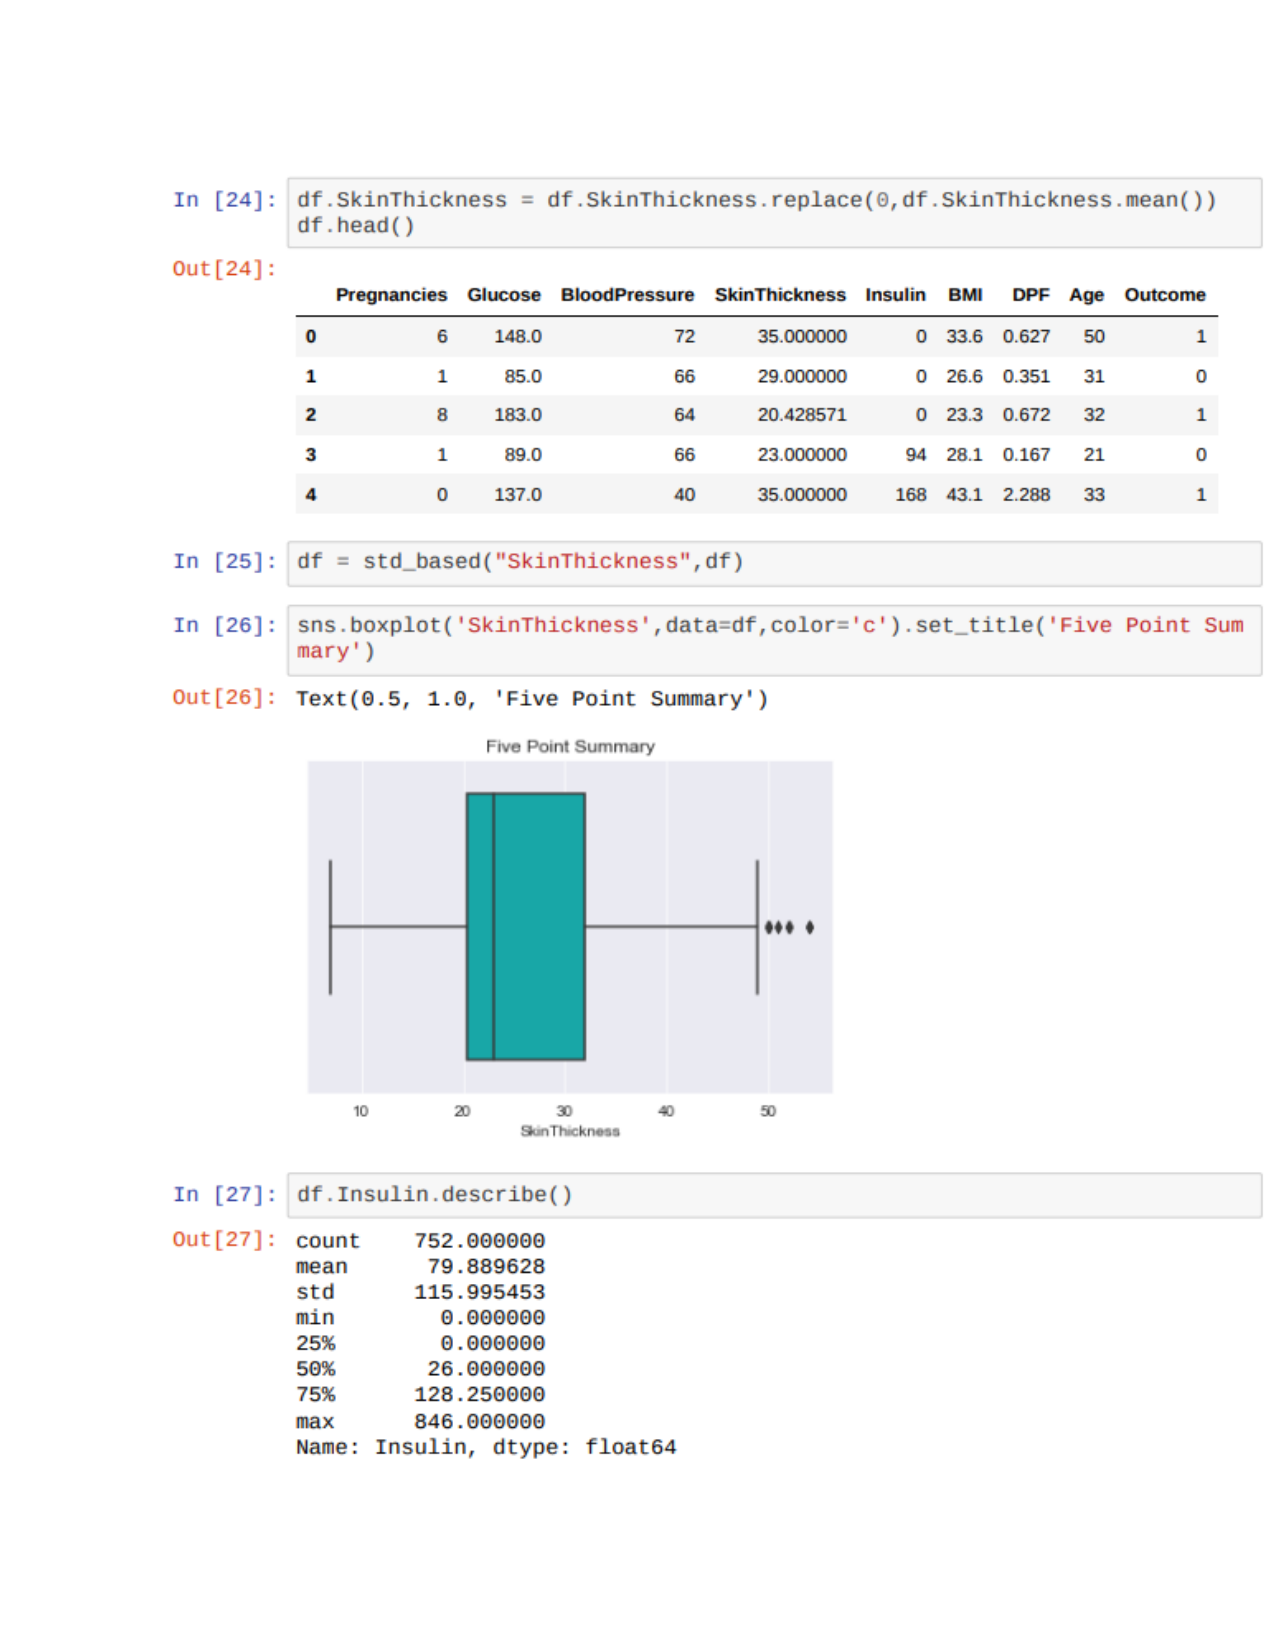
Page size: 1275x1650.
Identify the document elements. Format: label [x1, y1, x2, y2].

picture [150, 159, 1275, 1479]
